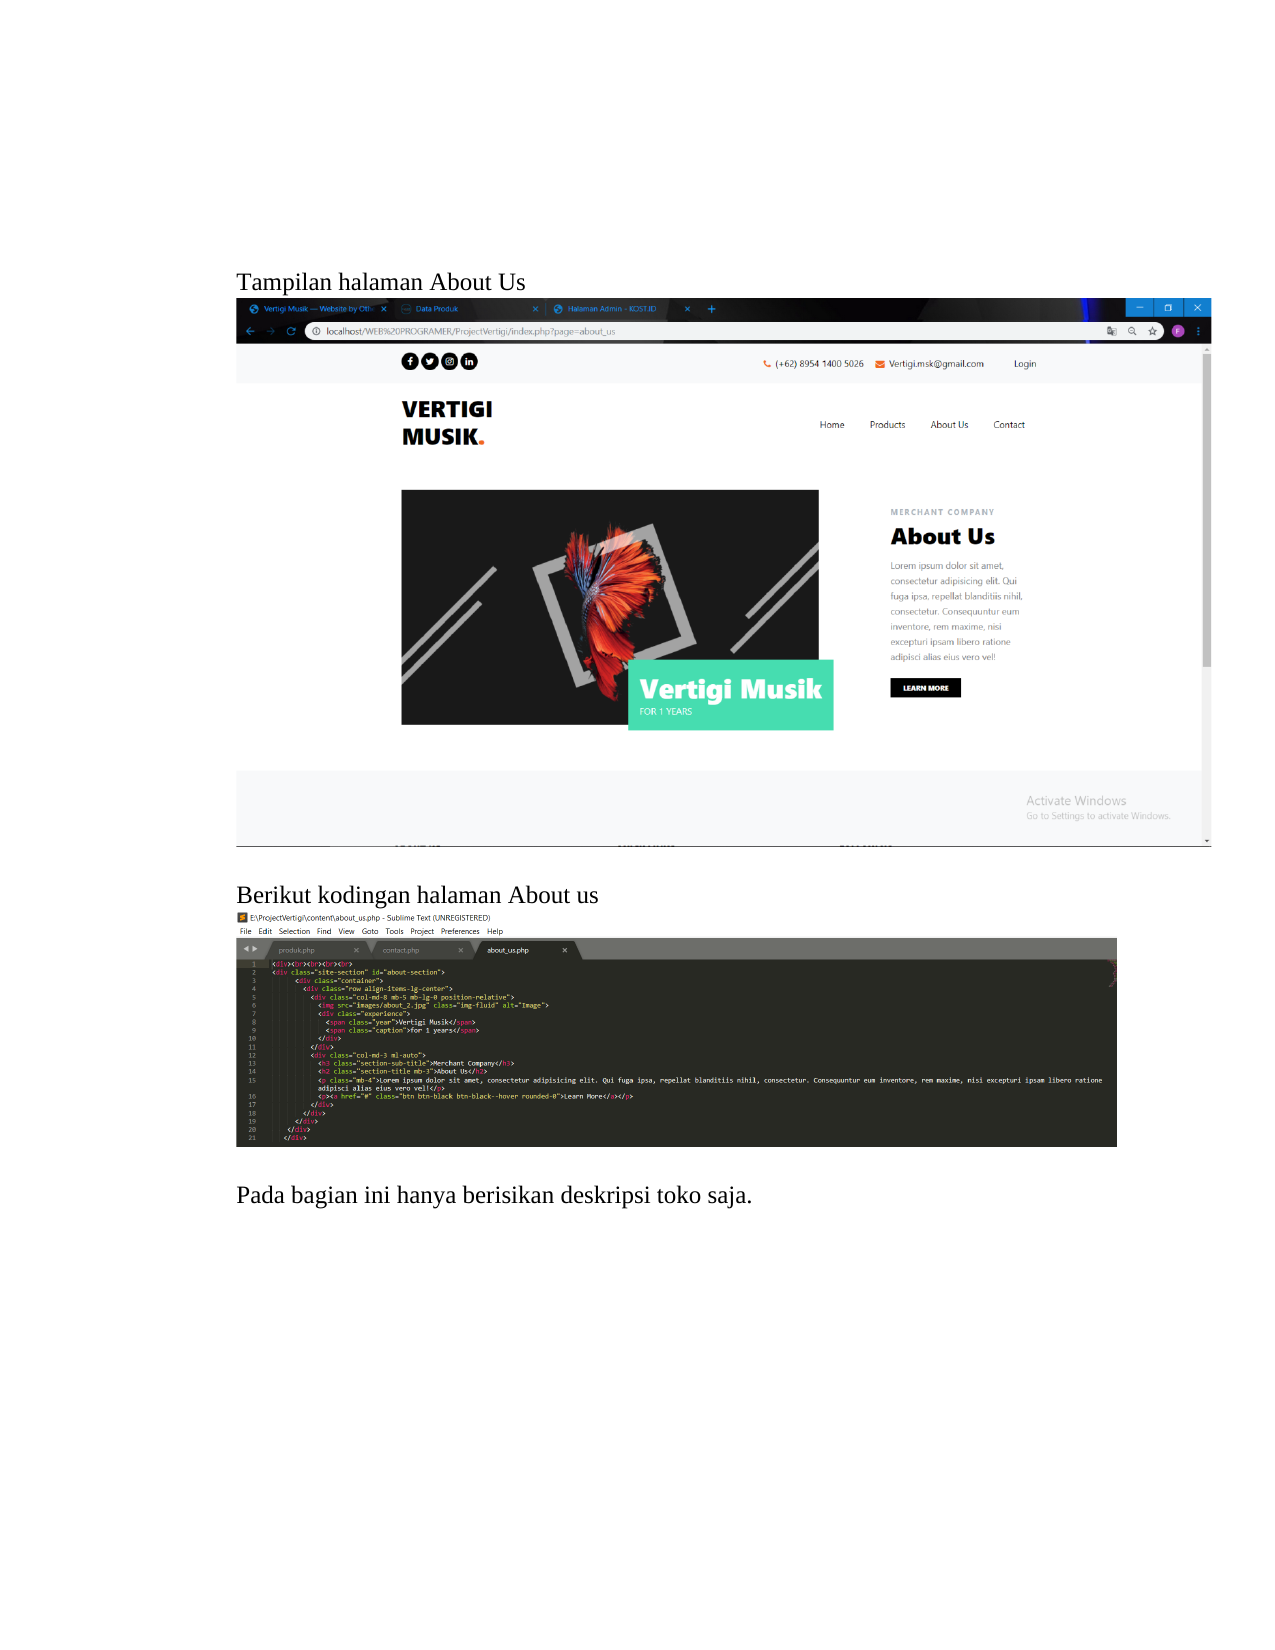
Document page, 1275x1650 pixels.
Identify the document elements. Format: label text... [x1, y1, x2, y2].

text Tampilan halaman About Us [236, 267, 1098, 296]
text Pada bagian ini hanya berisikan deskripsi toko saja. [236, 1180, 1098, 1209]
picture [236, 298, 1212, 847]
text Berikut kodingan halaman About us [236, 880, 1098, 909]
picture [236, 911, 1117, 1147]
